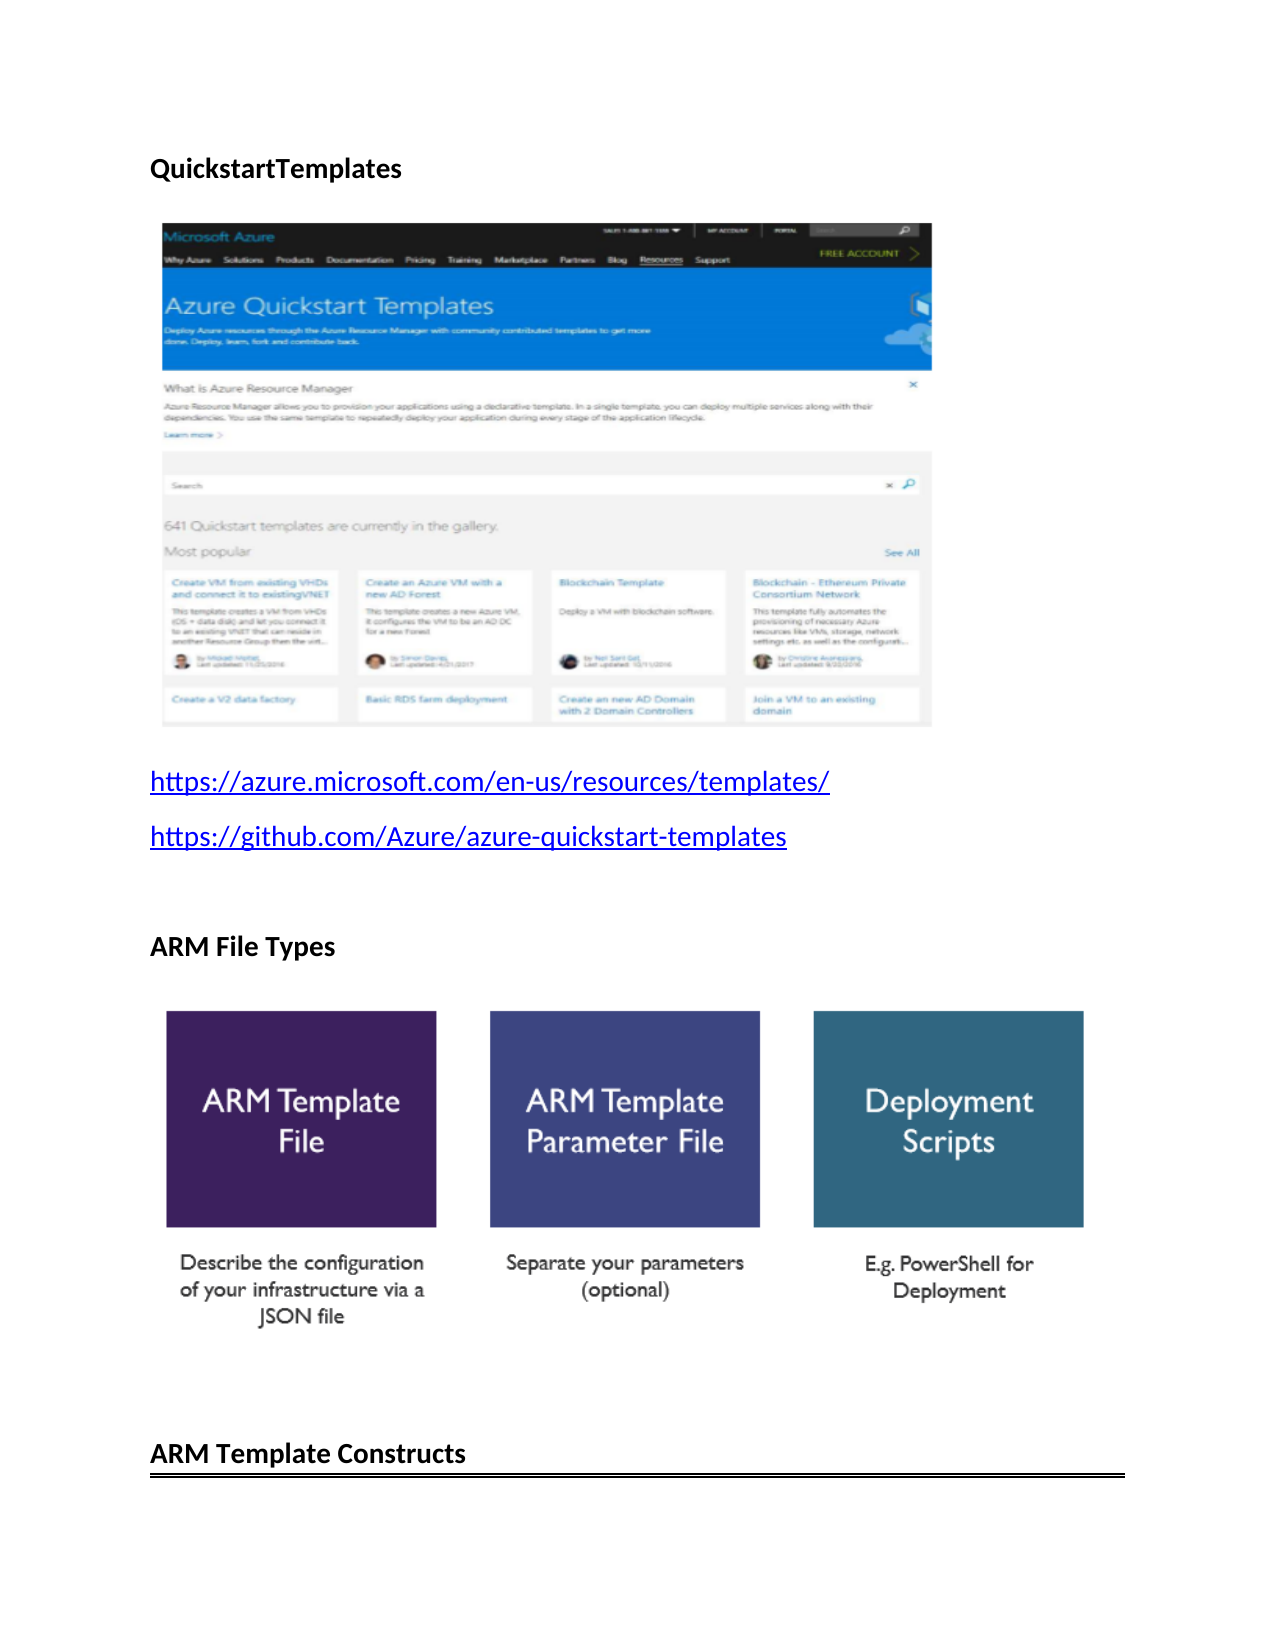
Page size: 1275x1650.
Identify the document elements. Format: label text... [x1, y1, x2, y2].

text https://github.com/Azure/azure-quickstart-templates [150, 818, 1125, 853]
text QuickstartTemplates [150, 150, 1125, 186]
text https://azure.microsoft.com/en-us/resources/templates/ [150, 763, 1125, 798]
picture [150, 205, 964, 744]
picture [150, 983, 1125, 1362]
text ARM File Types [150, 928, 1125, 964]
text ARM Template Constructs [150, 1435, 1125, 1473]
